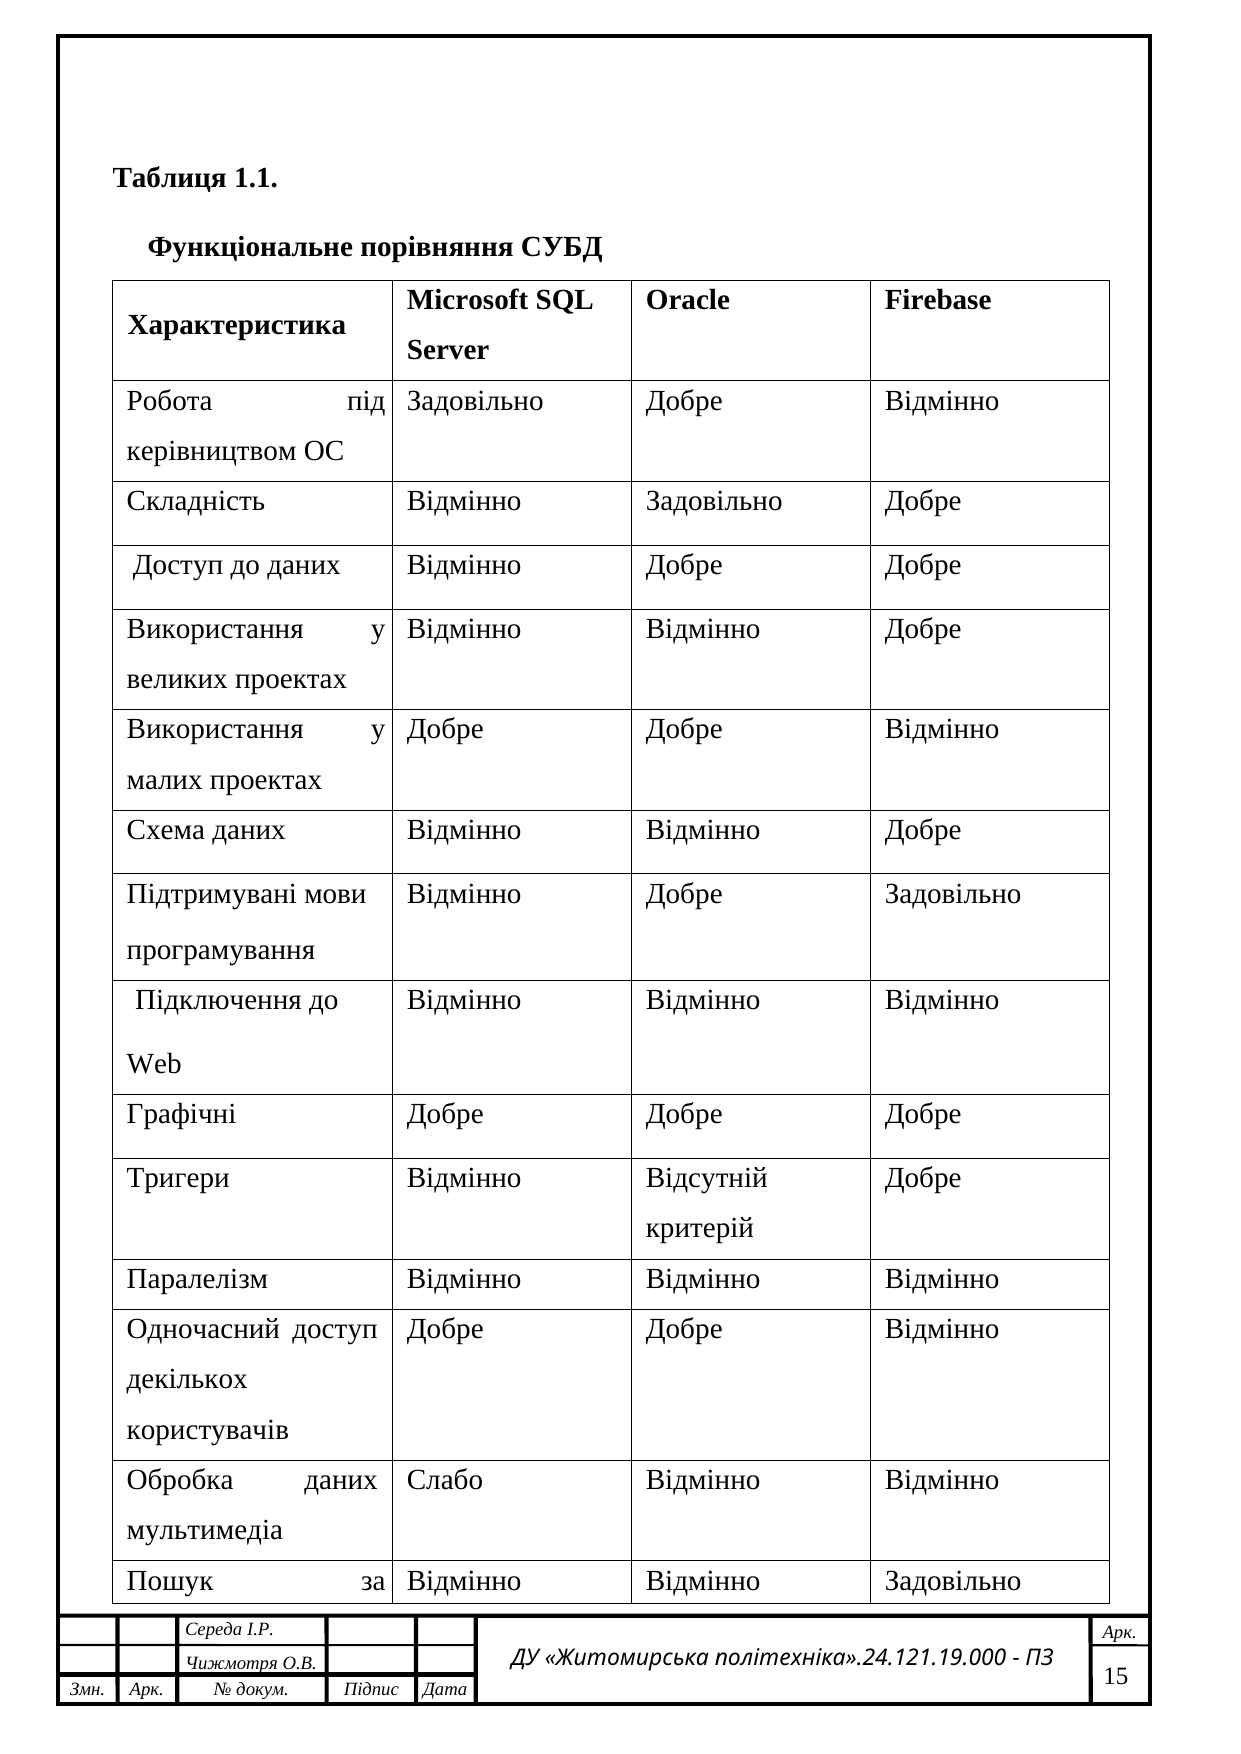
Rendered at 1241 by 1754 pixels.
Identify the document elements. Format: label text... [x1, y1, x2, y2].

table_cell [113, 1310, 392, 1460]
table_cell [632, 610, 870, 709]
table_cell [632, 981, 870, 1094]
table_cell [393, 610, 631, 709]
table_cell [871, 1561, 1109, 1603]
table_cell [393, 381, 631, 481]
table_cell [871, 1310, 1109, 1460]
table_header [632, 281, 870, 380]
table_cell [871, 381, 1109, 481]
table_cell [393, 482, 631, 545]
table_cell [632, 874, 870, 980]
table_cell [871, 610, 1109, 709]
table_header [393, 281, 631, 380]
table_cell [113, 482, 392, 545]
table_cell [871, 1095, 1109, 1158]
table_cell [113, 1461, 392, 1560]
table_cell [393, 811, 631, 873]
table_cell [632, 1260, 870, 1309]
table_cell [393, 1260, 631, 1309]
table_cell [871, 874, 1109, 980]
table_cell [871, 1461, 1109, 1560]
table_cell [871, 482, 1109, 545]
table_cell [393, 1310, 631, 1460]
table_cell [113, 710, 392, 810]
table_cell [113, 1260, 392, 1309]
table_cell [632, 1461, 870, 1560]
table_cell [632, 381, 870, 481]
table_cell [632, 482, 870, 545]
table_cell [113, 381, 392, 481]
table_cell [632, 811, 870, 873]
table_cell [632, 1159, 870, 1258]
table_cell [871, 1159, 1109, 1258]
text Таблиця 1.1. [112, 160, 1088, 193]
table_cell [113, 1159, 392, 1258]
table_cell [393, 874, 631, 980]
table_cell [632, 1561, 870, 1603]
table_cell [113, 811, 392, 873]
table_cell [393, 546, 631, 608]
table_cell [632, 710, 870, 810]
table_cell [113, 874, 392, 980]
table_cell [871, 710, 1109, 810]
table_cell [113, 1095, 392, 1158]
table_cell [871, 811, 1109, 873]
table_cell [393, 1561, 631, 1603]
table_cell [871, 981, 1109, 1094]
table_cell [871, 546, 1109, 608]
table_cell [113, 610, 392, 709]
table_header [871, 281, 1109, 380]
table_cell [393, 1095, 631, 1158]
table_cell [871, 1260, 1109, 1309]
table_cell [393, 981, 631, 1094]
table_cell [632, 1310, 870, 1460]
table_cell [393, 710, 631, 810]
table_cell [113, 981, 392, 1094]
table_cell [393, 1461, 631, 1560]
text Функціональне порівняння СУБД [147, 229, 1128, 263]
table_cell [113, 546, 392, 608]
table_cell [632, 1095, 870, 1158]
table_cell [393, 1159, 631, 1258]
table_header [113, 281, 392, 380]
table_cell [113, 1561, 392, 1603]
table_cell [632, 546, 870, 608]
